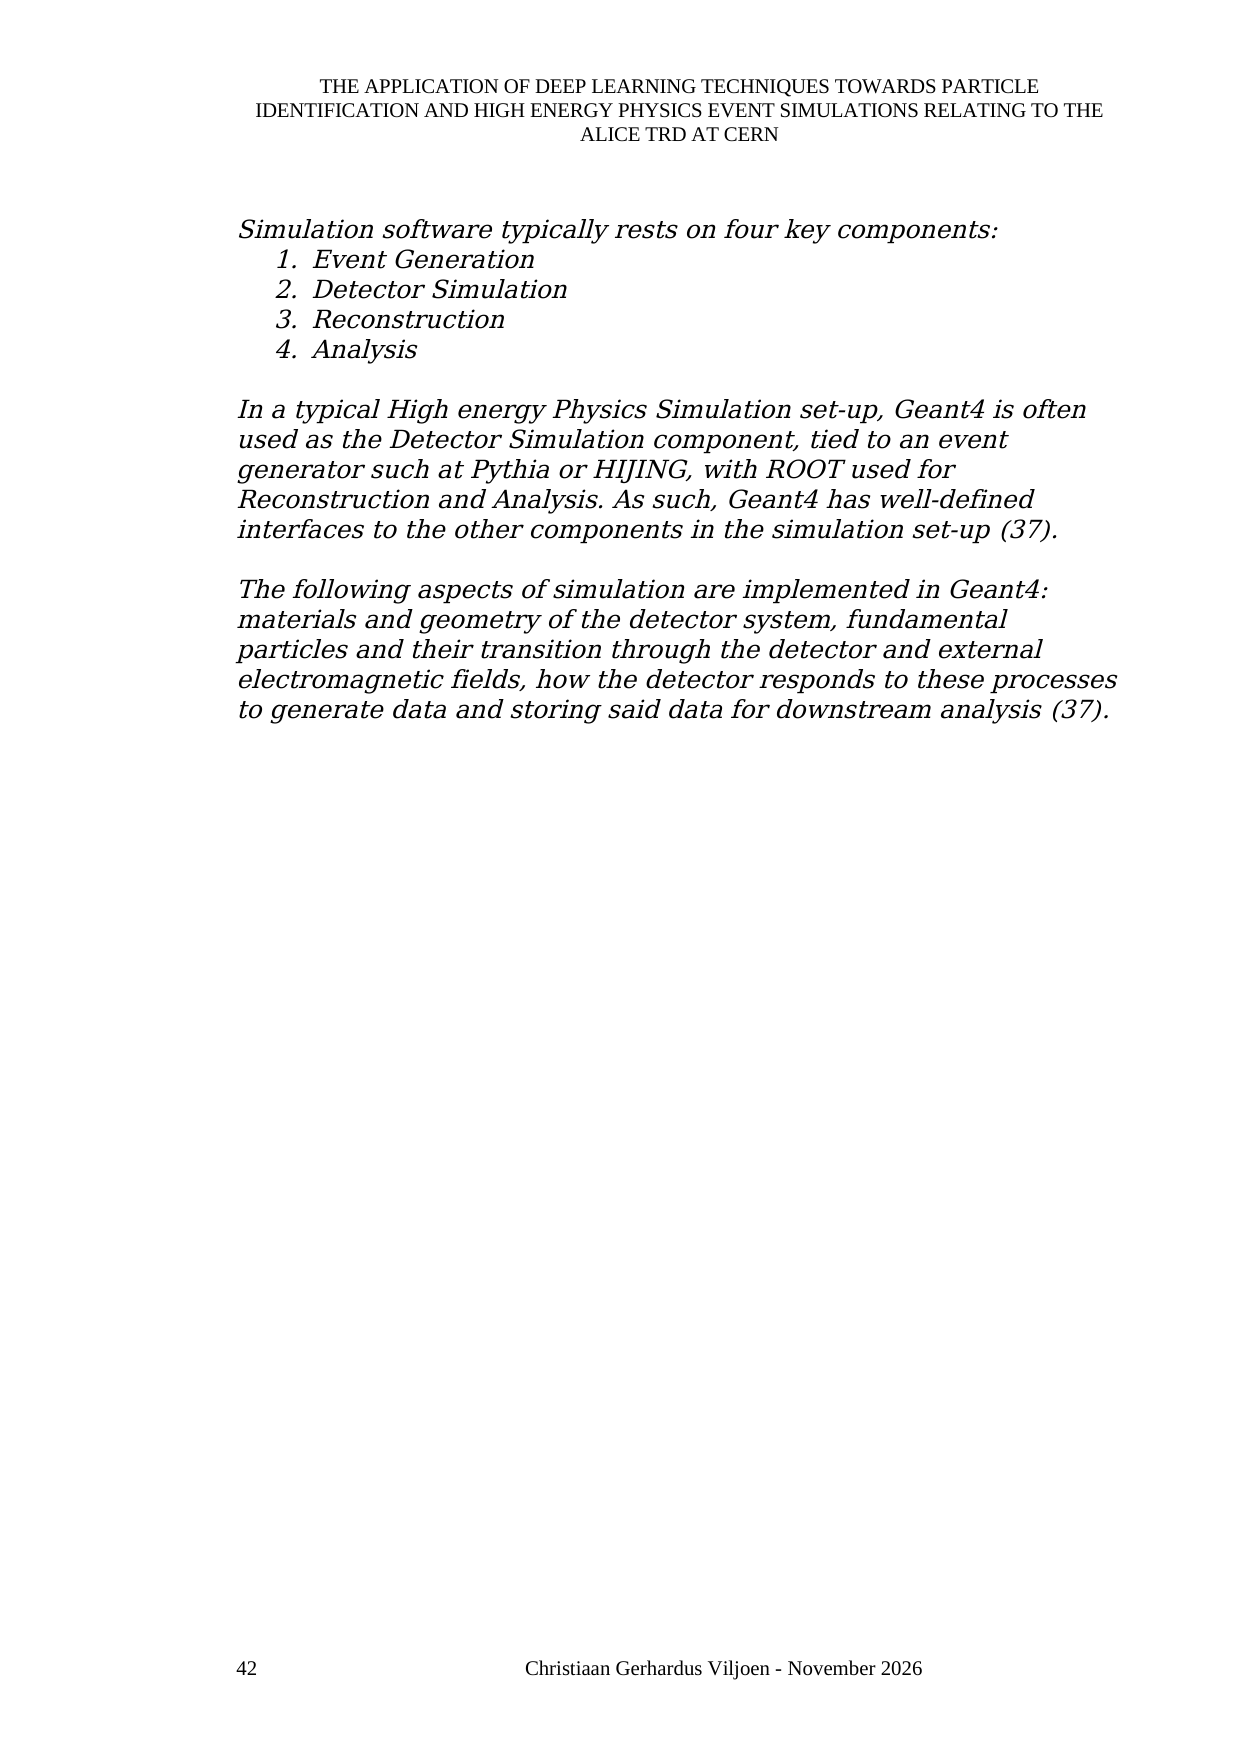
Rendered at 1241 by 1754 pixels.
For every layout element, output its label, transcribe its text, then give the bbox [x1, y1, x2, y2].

list Reconstruction [274, 303, 1122, 333]
list Analysis [274, 333, 1122, 363]
list Detector Simulation [274, 273, 1122, 303]
text The following aspects of simulation are implemented in Geant4: materials and geometry of the detector system, fundamental particles and their transition through the detector and external electromagnetic fields, how the detector responds to these processes to generate data and storing said data for downstream analysis . [236, 573, 1122, 723]
list Event Generation [274, 243, 1122, 273]
text In a typical High energy Physics Simulation set-up, Geant4 is often used as the Detector Simulation component, tied to an event generator such at Pythia or HIJING, with ROOT used for Reconstruction and Analysis. As such, Geant4 has well-defined interfaces to the other components in the simulation set-up . [236, 393, 1122, 543]
text Simulation software typically rests on four key components: [236, 213, 1122, 243]
